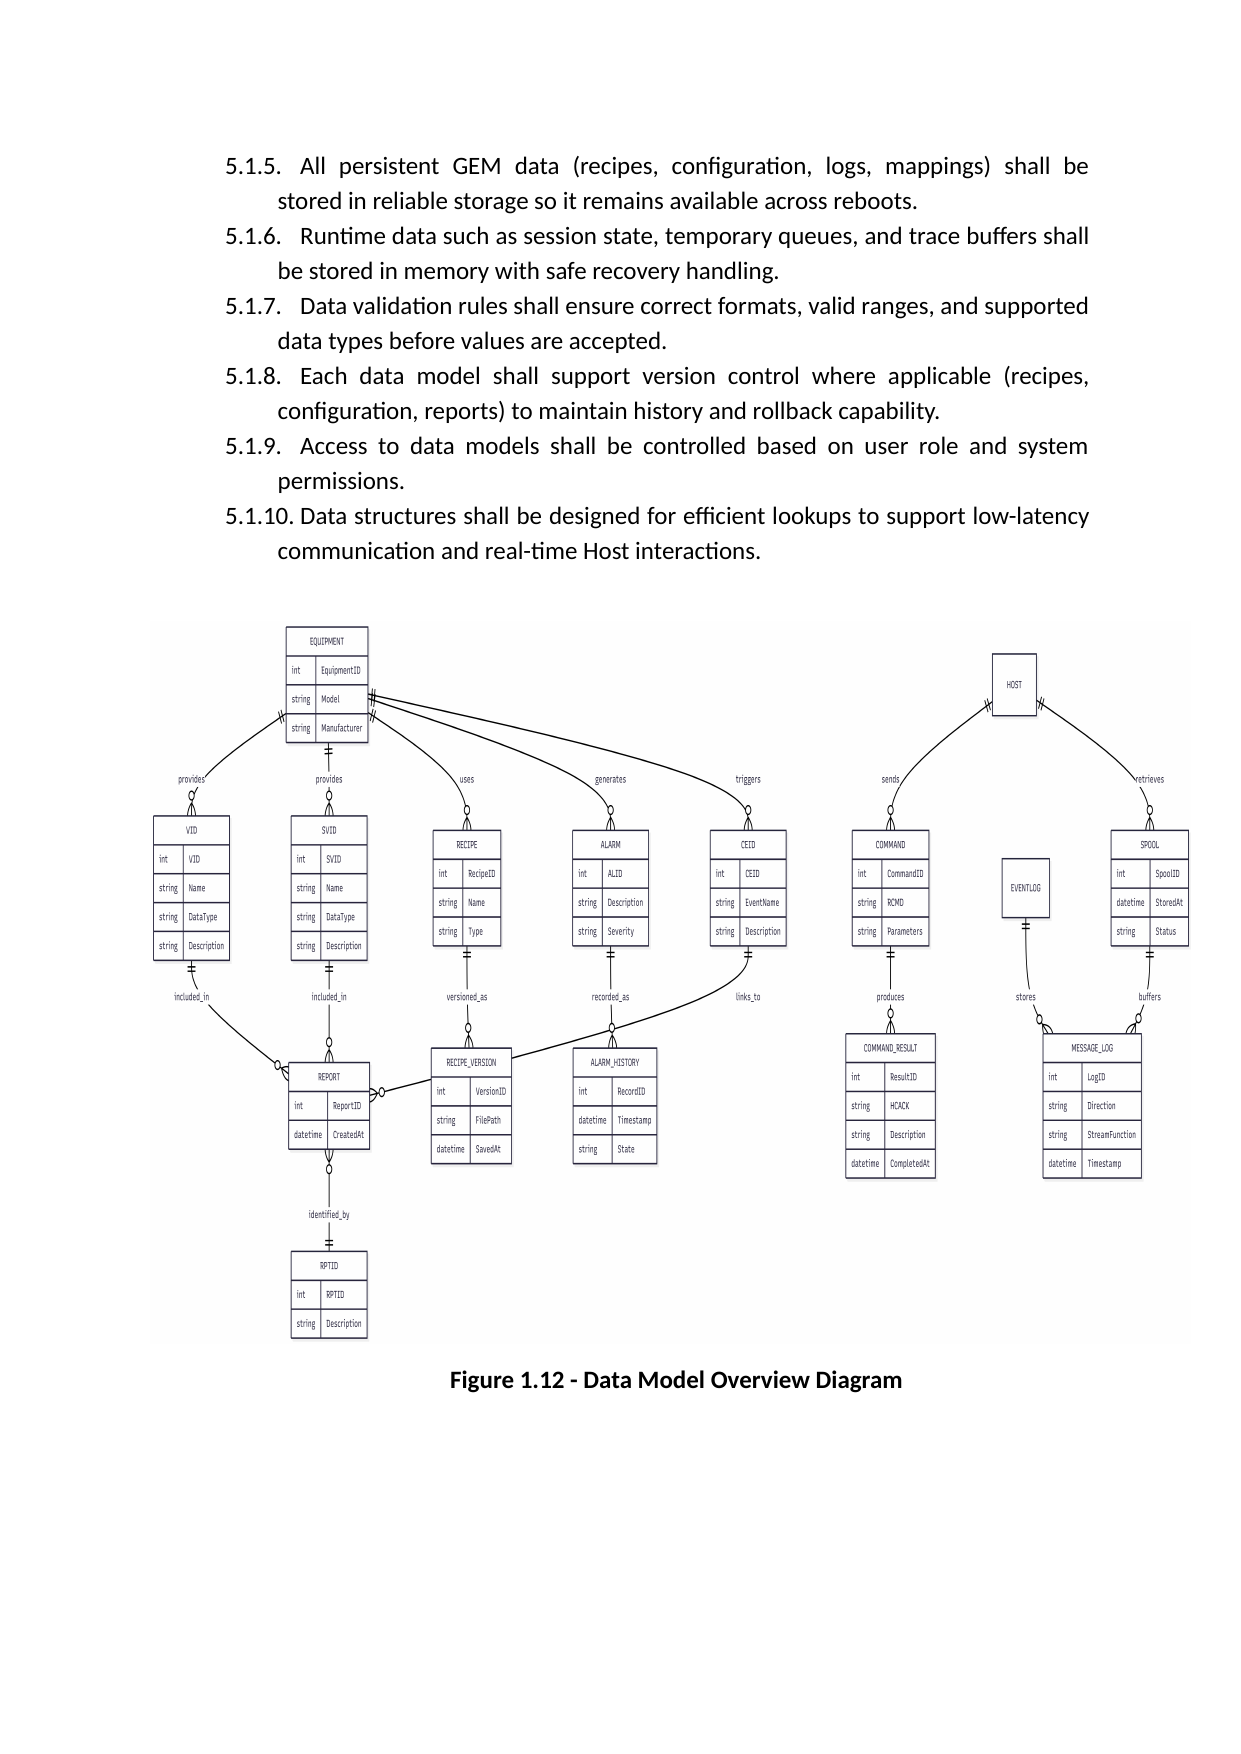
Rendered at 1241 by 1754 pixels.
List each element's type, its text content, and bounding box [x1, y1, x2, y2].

list All persistent GEM data (recipes, configuration, logs, mappings) shall be stored in reliable storage so it remains available across reboots. [225, 150, 1090, 216]
list Runtime data such as session state, temporary queues, and trace buffers shall be stored in memory with safe recovery handling. [225, 220, 1090, 286]
list Data structures shall be designed for efficient lookups to support low-latency communication and real-time Host interactions. [225, 500, 1090, 566]
text Figure 1.12 - Data Model Overview Diagram [150, 1364, 1090, 1395]
picture [150, 621, 1192, 1344]
list Each data model shall support version control where applicable (recipes, configuration, reports) to maintain history and rollback capability. [225, 360, 1090, 426]
list Data validation rules shall ensure correct formats, valid ranges, and supported data types before values are accepted. [225, 290, 1090, 356]
list Access to data models shall be controlled based on user role and system permissions. [225, 430, 1090, 496]
